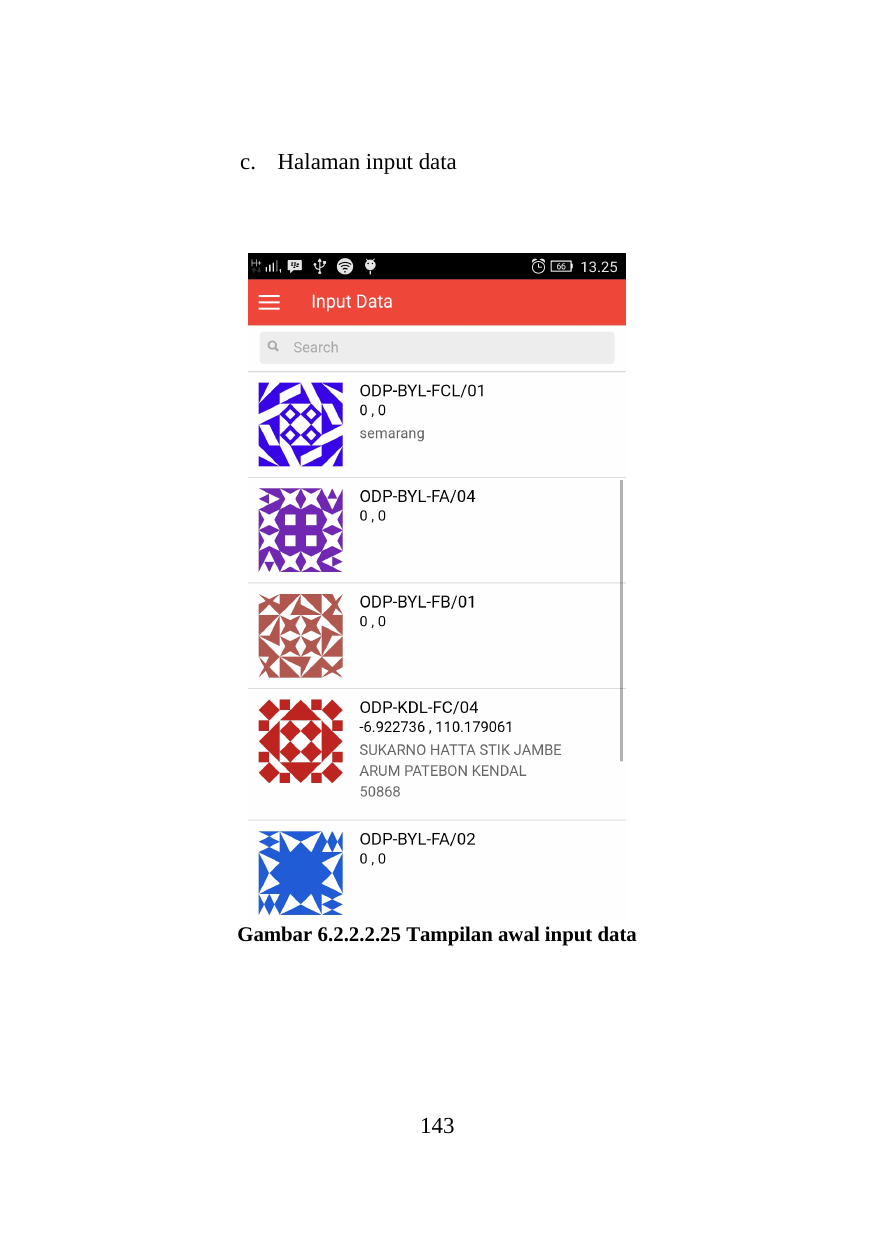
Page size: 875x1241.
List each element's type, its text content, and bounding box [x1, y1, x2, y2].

list Halaman input data [240, 148, 756, 174]
picture [248, 253, 626, 922]
